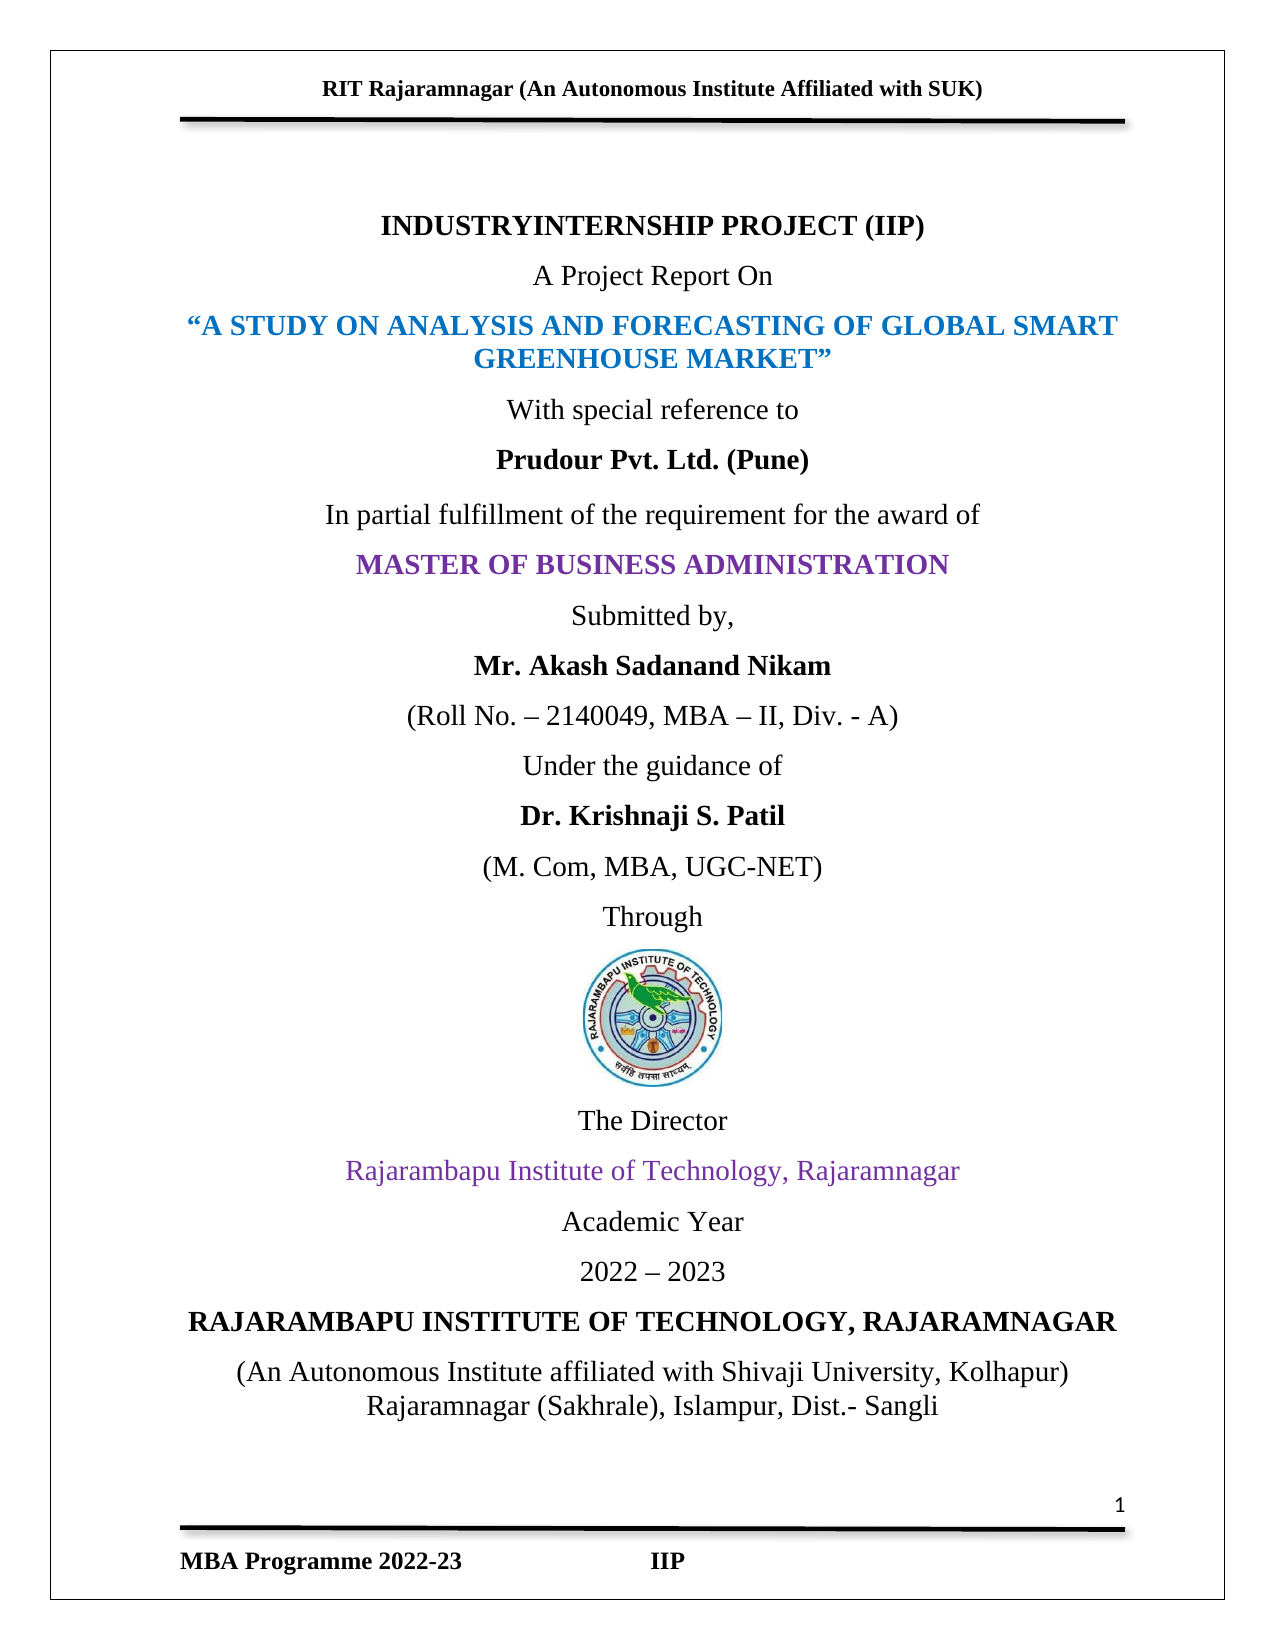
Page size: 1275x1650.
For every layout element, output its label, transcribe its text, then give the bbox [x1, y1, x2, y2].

text Through [180, 899, 1125, 932]
text Submitted by, [180, 598, 1125, 631]
text In partial fulfillment of the requirement for the award of [180, 497, 1125, 531]
text Mr. Akash Sadanand Nikam [180, 648, 1125, 681]
picture [582, 949, 723, 1087]
text INDUSTRYINTERNSHIP PROJECT (IIP) [180, 208, 1125, 241]
text “A STUDY ON ANALYSIS AND FORECASTING OF GLOBAL SMART GREENHOUSE MARKET” [180, 308, 1125, 375]
text MASTER OF BUSINESS ADMINISTRATION [180, 547, 1125, 581]
text The Director [180, 1103, 1125, 1137]
text Prudour Pvt. Ltd. (Pune) [180, 442, 1125, 476]
text 2022 – 2023 [180, 1254, 1125, 1287]
text Under the guidance of [180, 748, 1125, 782]
text With special reference to [180, 392, 1125, 425]
text RAJARAMBAPU INSTITUTE OF TECHNOLOGY, RAJARAMNAGAR [180, 1304, 1125, 1338]
text Dr. Krishnaji S. Patil [180, 798, 1125, 832]
text (Roll No. – 2140049, MBA – II, Div. - A) [180, 698, 1125, 732]
text (M. Com, MBA, UGC-NET) [180, 849, 1125, 882]
text A Project Report On [180, 258, 1125, 291]
text Academic Year [180, 1204, 1125, 1237]
text (An Autonomous Institute affiliated with Shivaji University, Kolhapur) Rajaramnagar (Sakhrale), Islampur, Dist.- Sangli [180, 1354, 1125, 1421]
text Rajarambapu Institute of Technology, Rajaramnagar [180, 1153, 1125, 1187]
